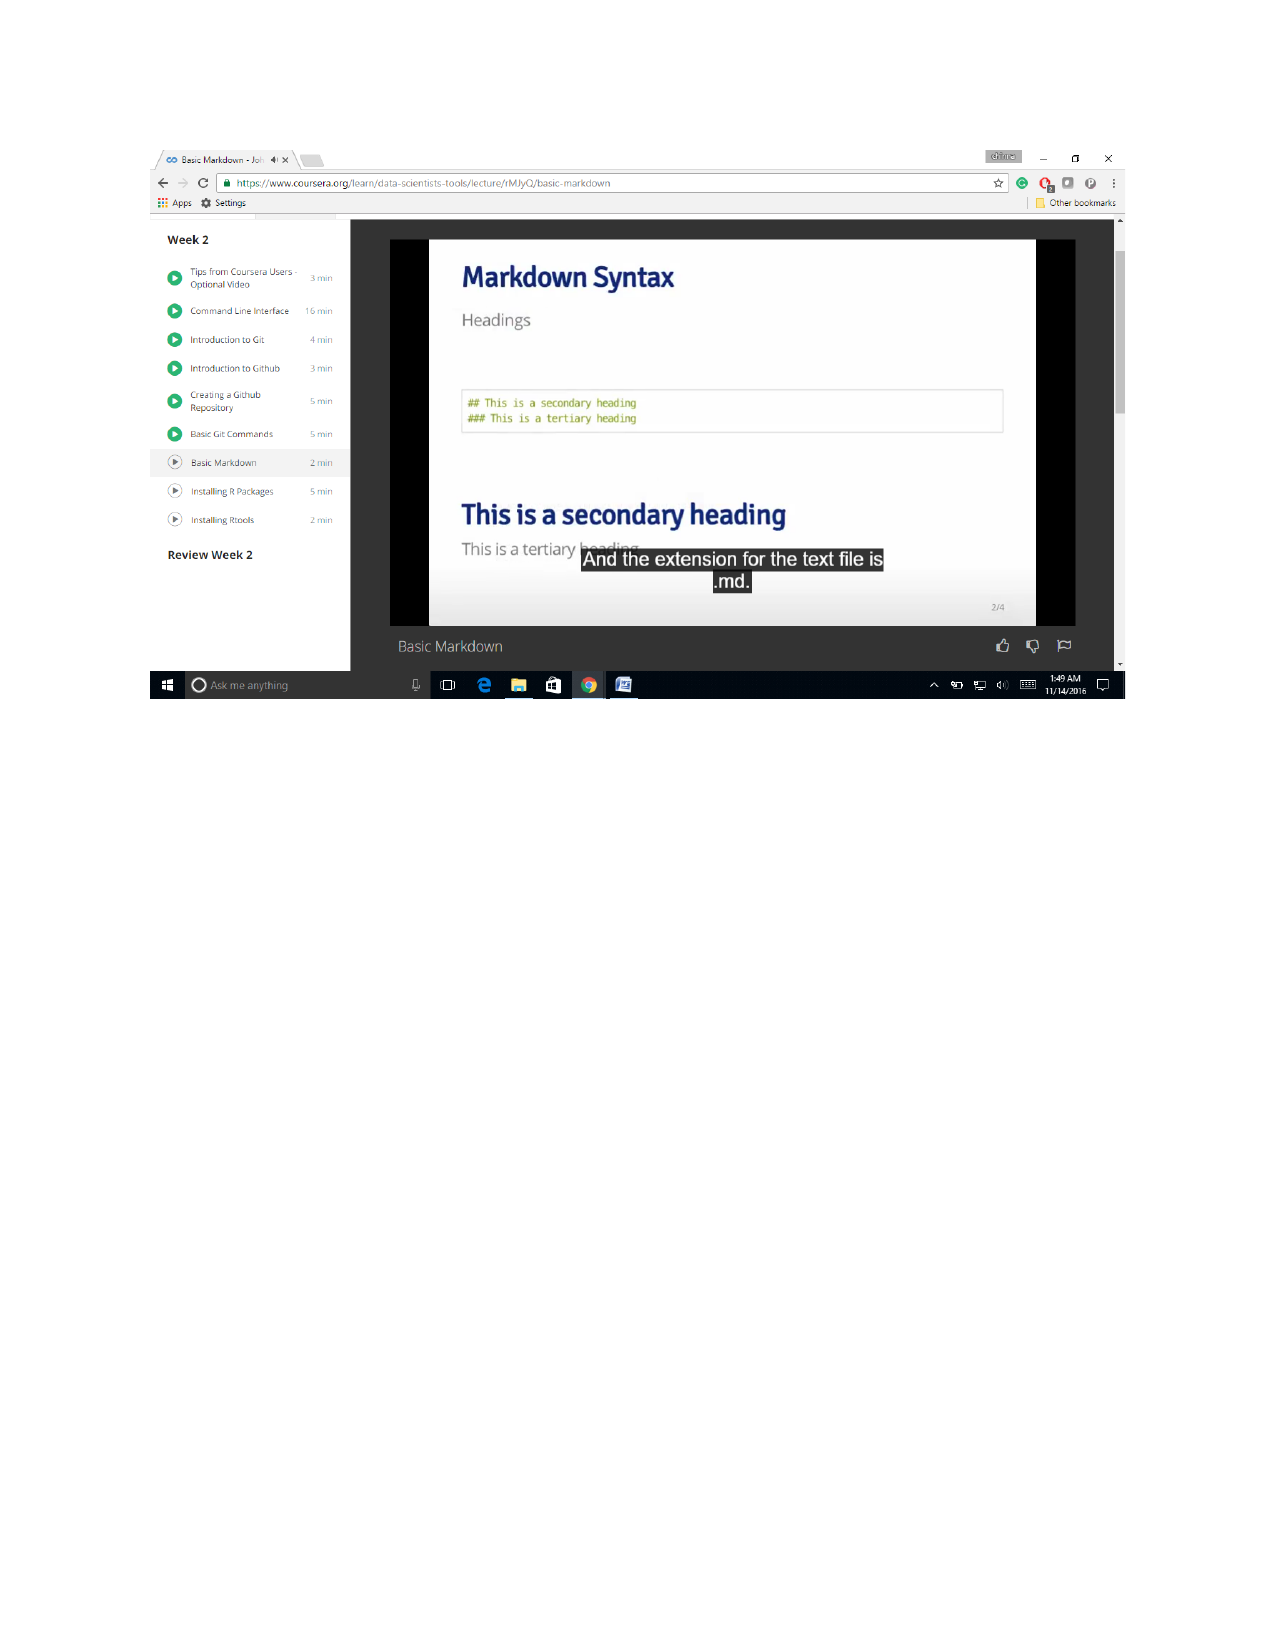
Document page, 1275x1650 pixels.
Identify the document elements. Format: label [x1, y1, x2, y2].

picture [150, 150, 1125, 699]
